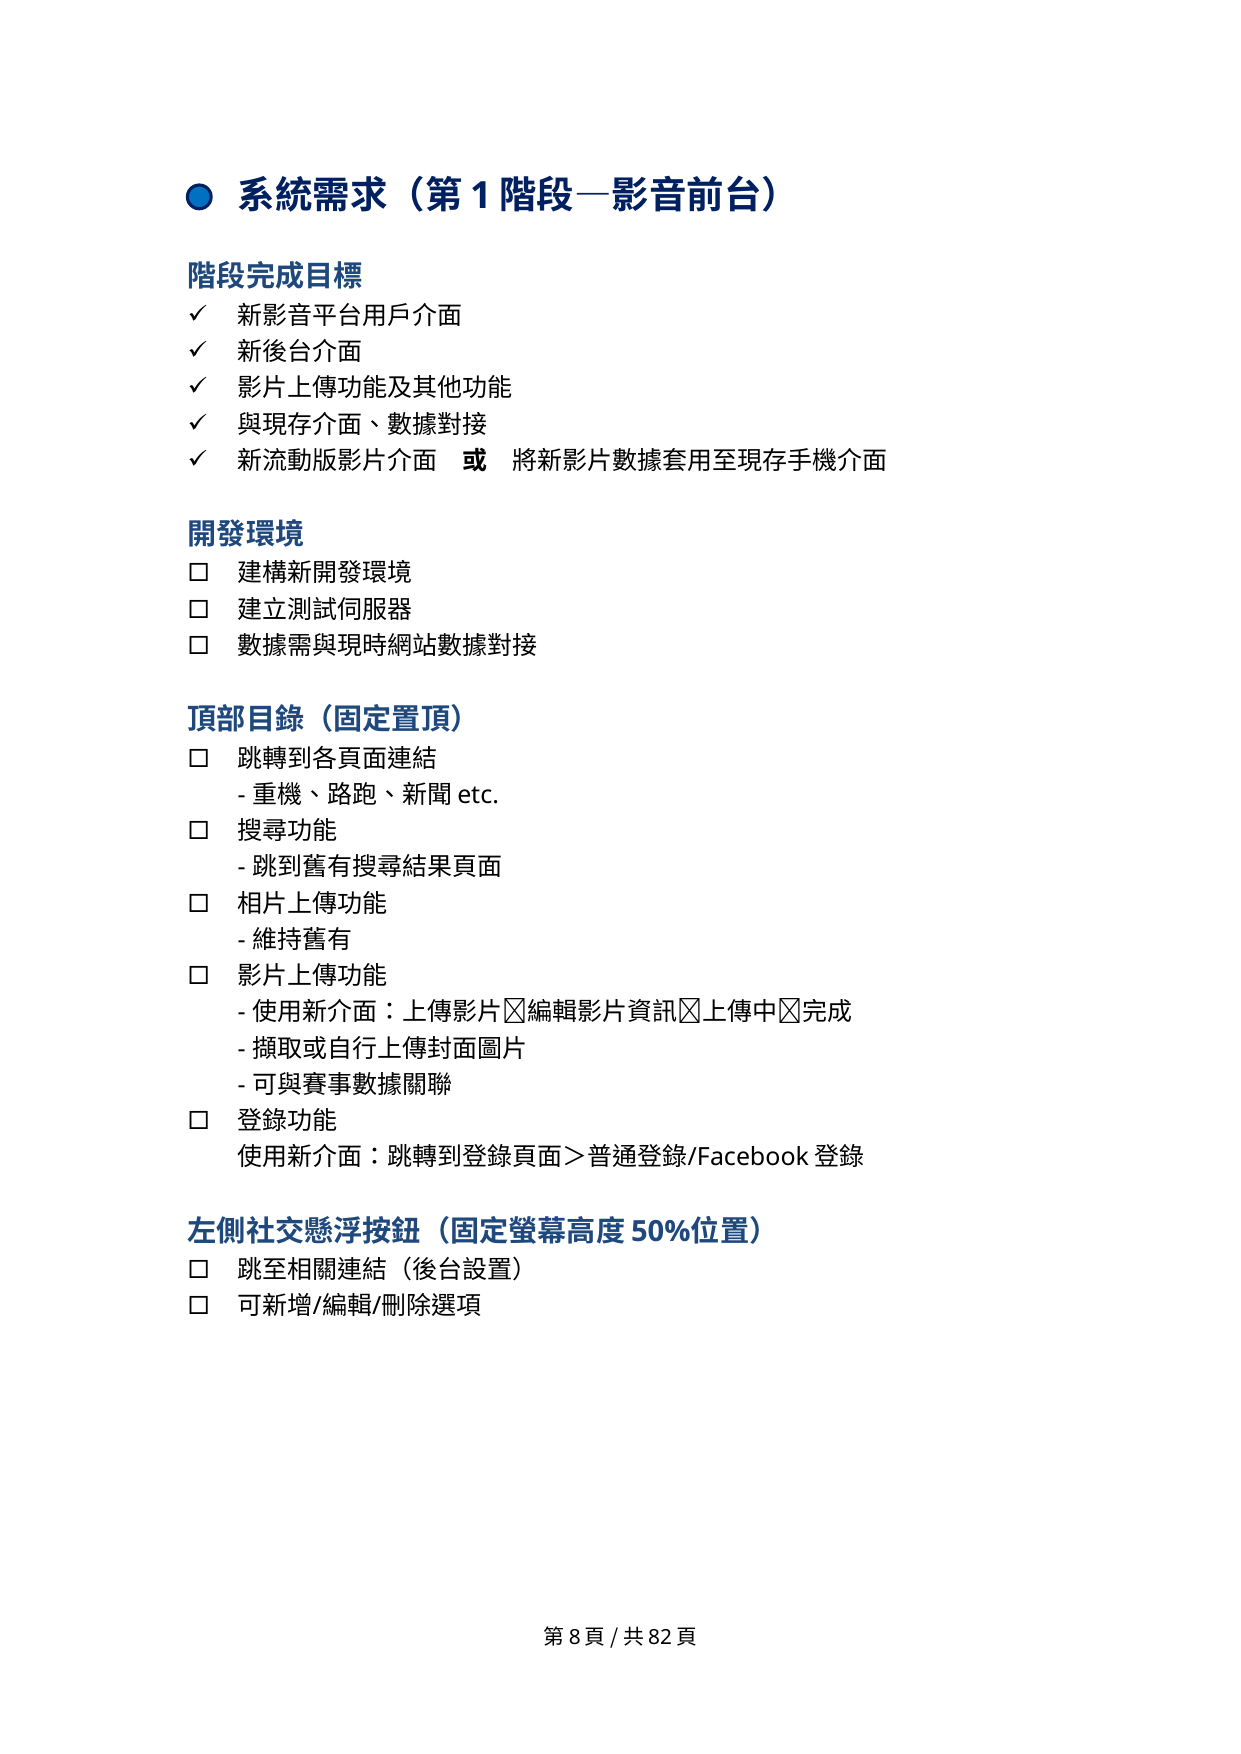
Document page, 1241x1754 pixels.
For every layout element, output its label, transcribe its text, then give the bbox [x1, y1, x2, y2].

subtitle 階段完成目標 [187, 253, 1053, 295]
subtitle 左側社交懸浮按鈕（固定螢幕高度50%位置） [187, 1207, 1053, 1249]
list 新影音平台用戶介面 [187, 295, 1053, 332]
list 建構新開發環境 [187, 553, 1053, 589]
list 影片上傳功能及其他功能 [187, 368, 1053, 404]
list 跳轉到各頁面連結 - 重機、路跑、新聞etc. [187, 738, 1053, 811]
list 相片上傳功能 - 維持舊有 [187, 883, 1053, 956]
subtitle 頂部目錄（固定置頂） [187, 696, 1053, 738]
list 新後台介面 [187, 332, 1053, 368]
list 數據需與現時網站數據對接 [187, 625, 1053, 662]
list 新流動版影片介面 或 將新影片數據套用至現存手機介面 [187, 440, 1053, 477]
list 建立測試伺服器 [187, 589, 1053, 625]
list 與現存介面、數據對接 [187, 404, 1053, 440]
list 搜尋功能 - 跳到舊有搜尋結果頁面 [187, 811, 1053, 883]
list 跳至相關連結（後台設置） [187, 1249, 1053, 1286]
list 登錄功能 使用新介面：跳轉到登錄頁面＞普通登錄/Facebook登錄 [187, 1101, 1053, 1173]
list 可新增/編輯/刪除選項 [187, 1286, 1053, 1322]
subtitle 開發環境 [187, 511, 1053, 553]
list 影片上傳功能 - 使用新介面：上傳影片編輯影片資訊上傳中完成 - 擷取或自行上傳封面圖片 - 可與賽事數據關聯 [187, 956, 1053, 1101]
subtitle 系統需求（第1階段—影音前台） [237, 164, 1053, 219]
